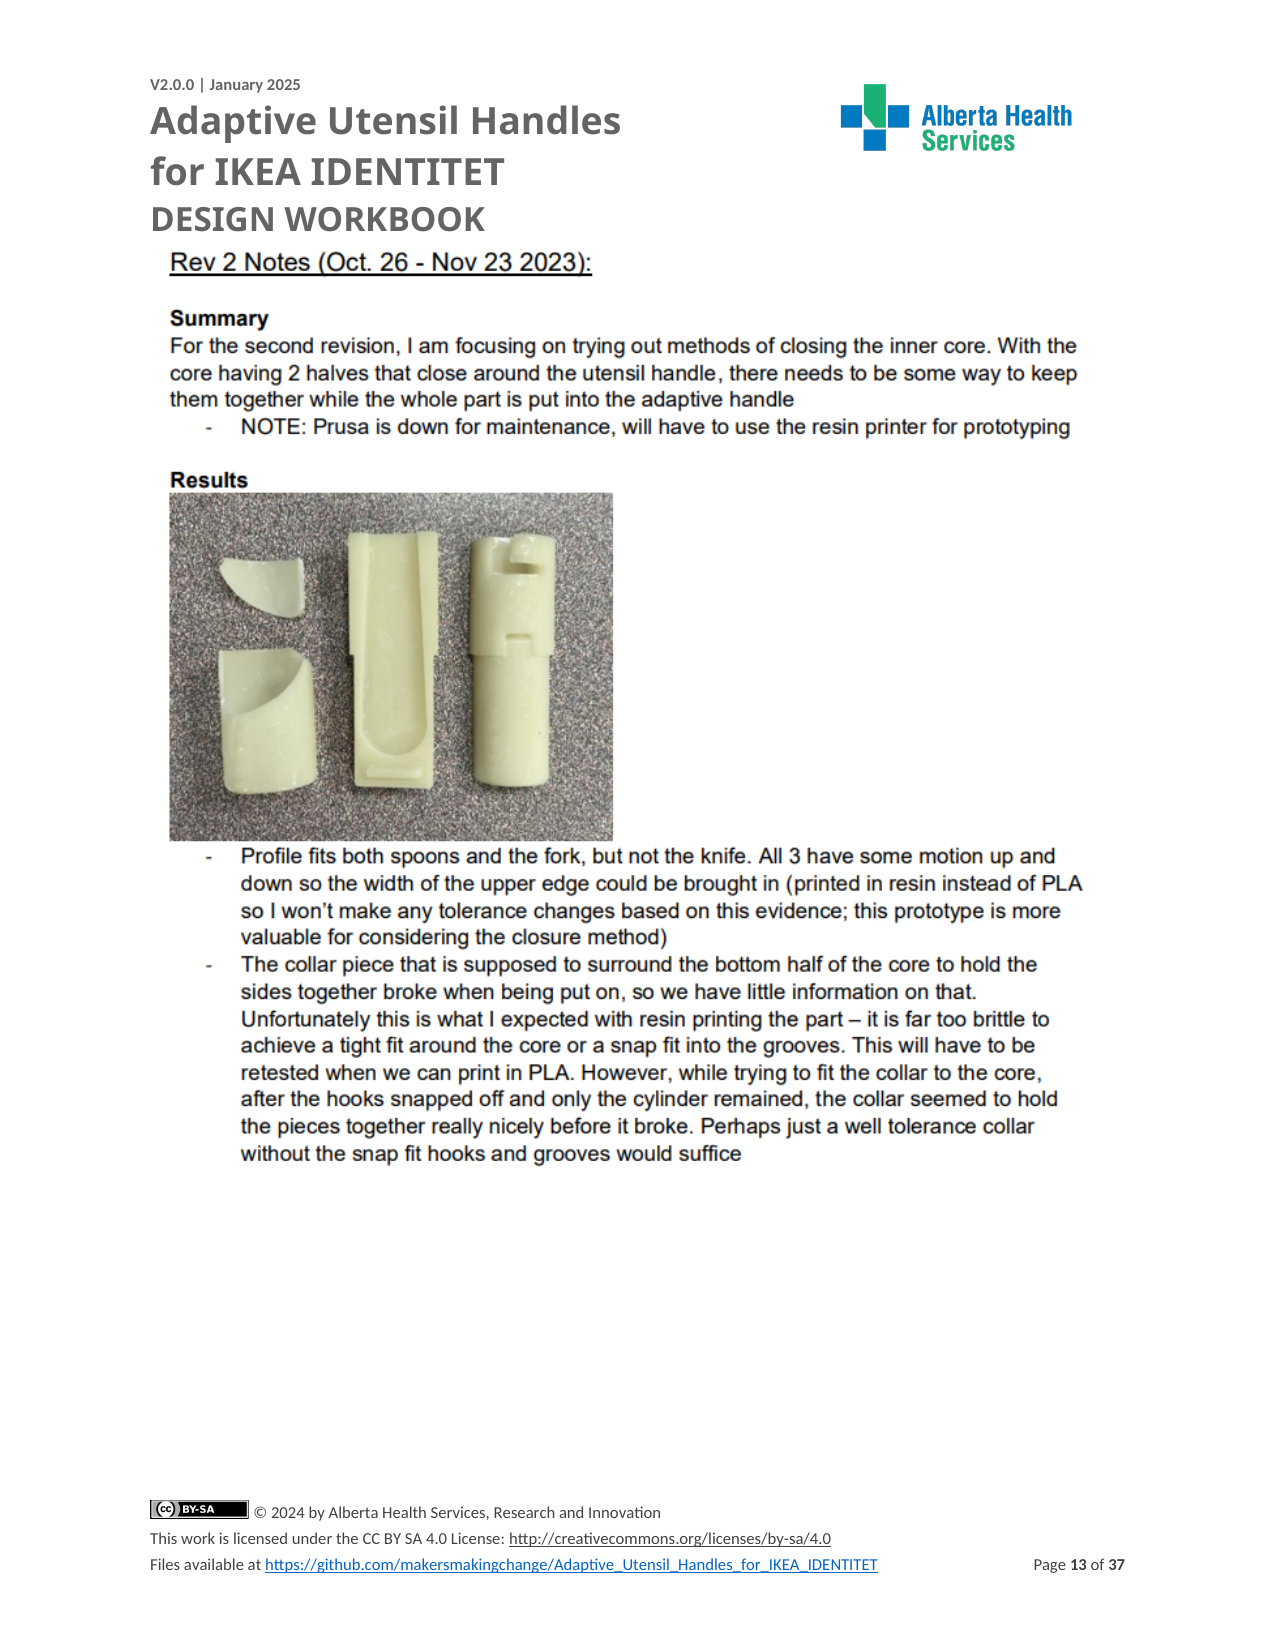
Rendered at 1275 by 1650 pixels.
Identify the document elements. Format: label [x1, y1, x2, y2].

picture [839, 82, 1073, 152]
picture [150, 241, 1125, 1195]
picture [150, 1500, 249, 1519]
